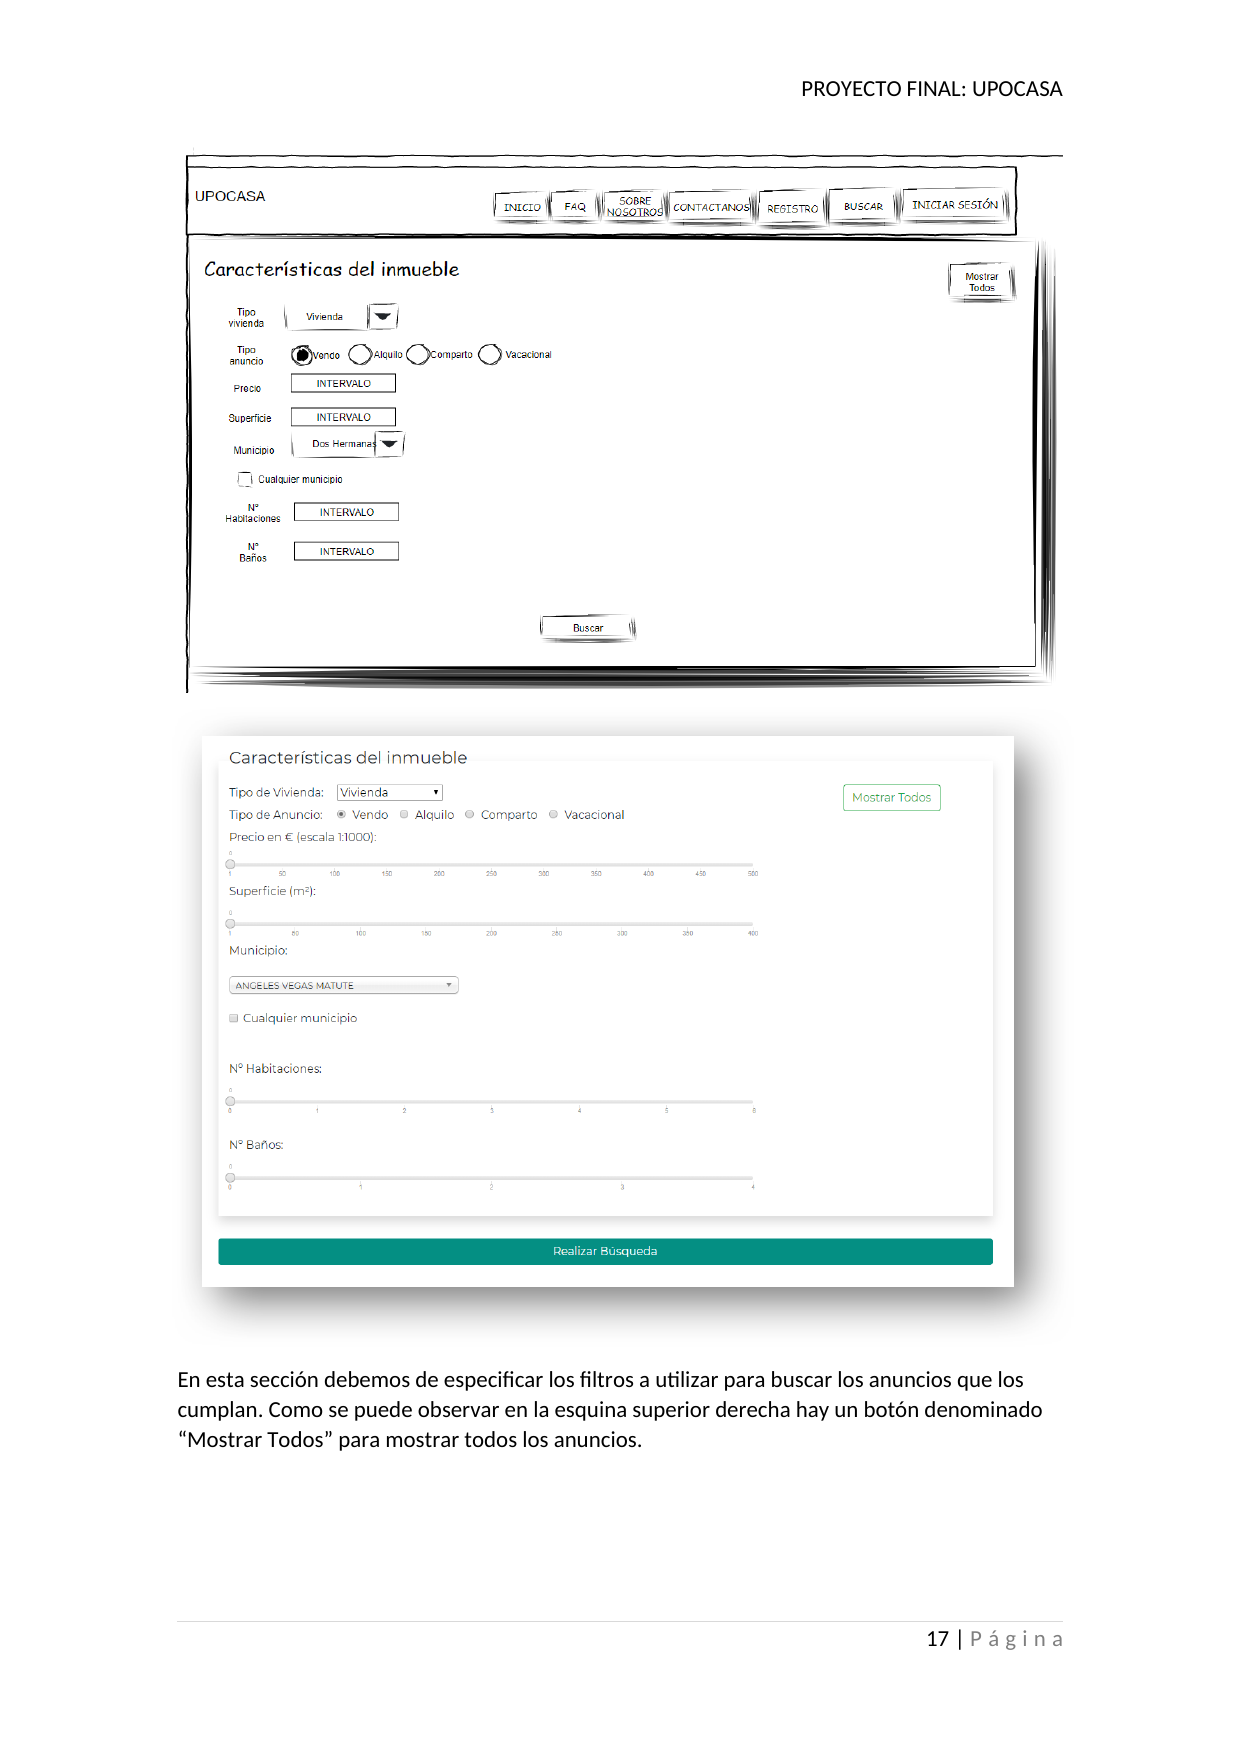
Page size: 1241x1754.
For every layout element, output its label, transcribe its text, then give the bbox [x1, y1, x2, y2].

picture [202, 736, 1014, 1287]
picture [177, 147, 1063, 693]
text En esta sección debemos de especificar los filtros a utilizar para buscar los anuncios que los cumplan. Como se puede observar en la esquina superior derecha hay un botón denominado “Mostrar Todos” para mostrar todos los anuncios. [177, 1365, 1063, 1454]
